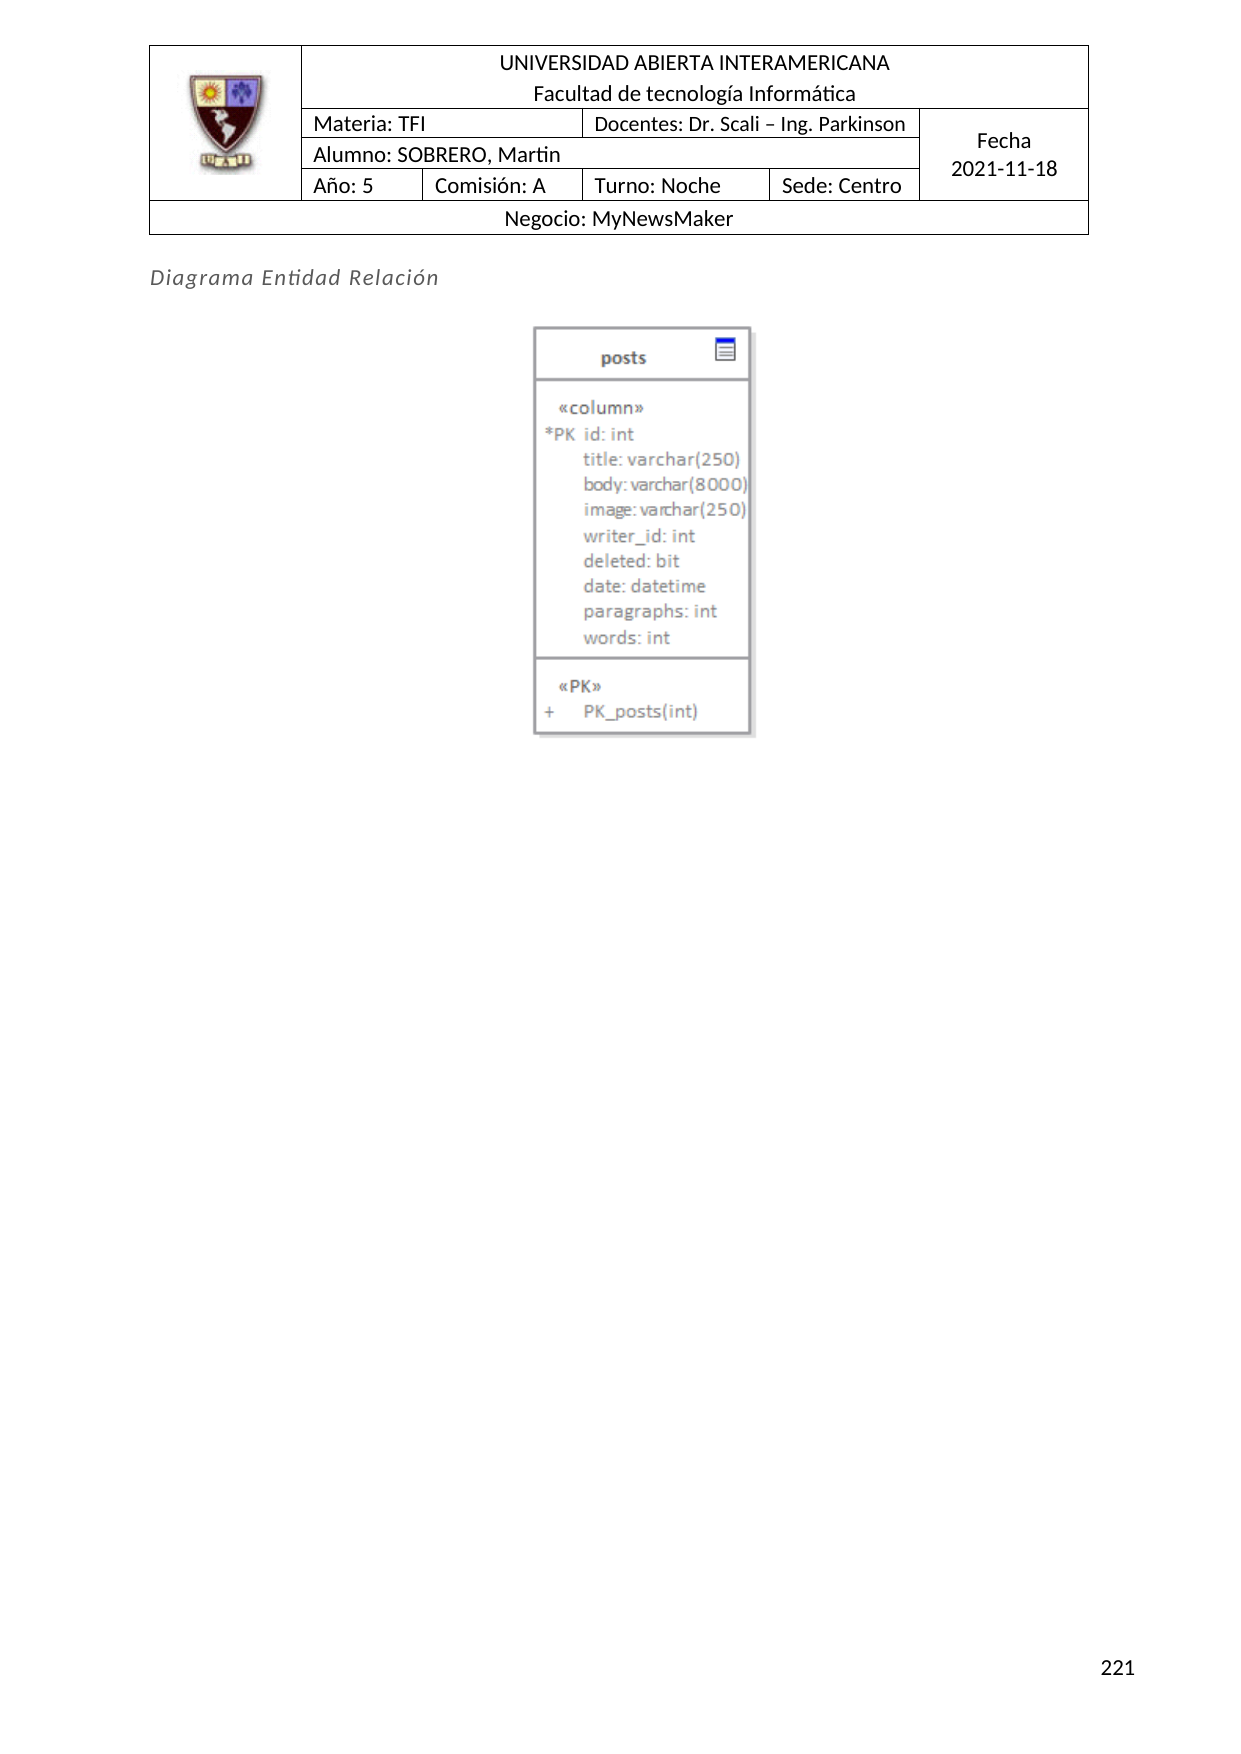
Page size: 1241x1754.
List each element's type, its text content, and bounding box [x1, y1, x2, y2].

picture [524, 311, 761, 746]
subtitle Diagrama Entidad Relación [150, 263, 1135, 291]
picture [175, 67, 276, 180]
